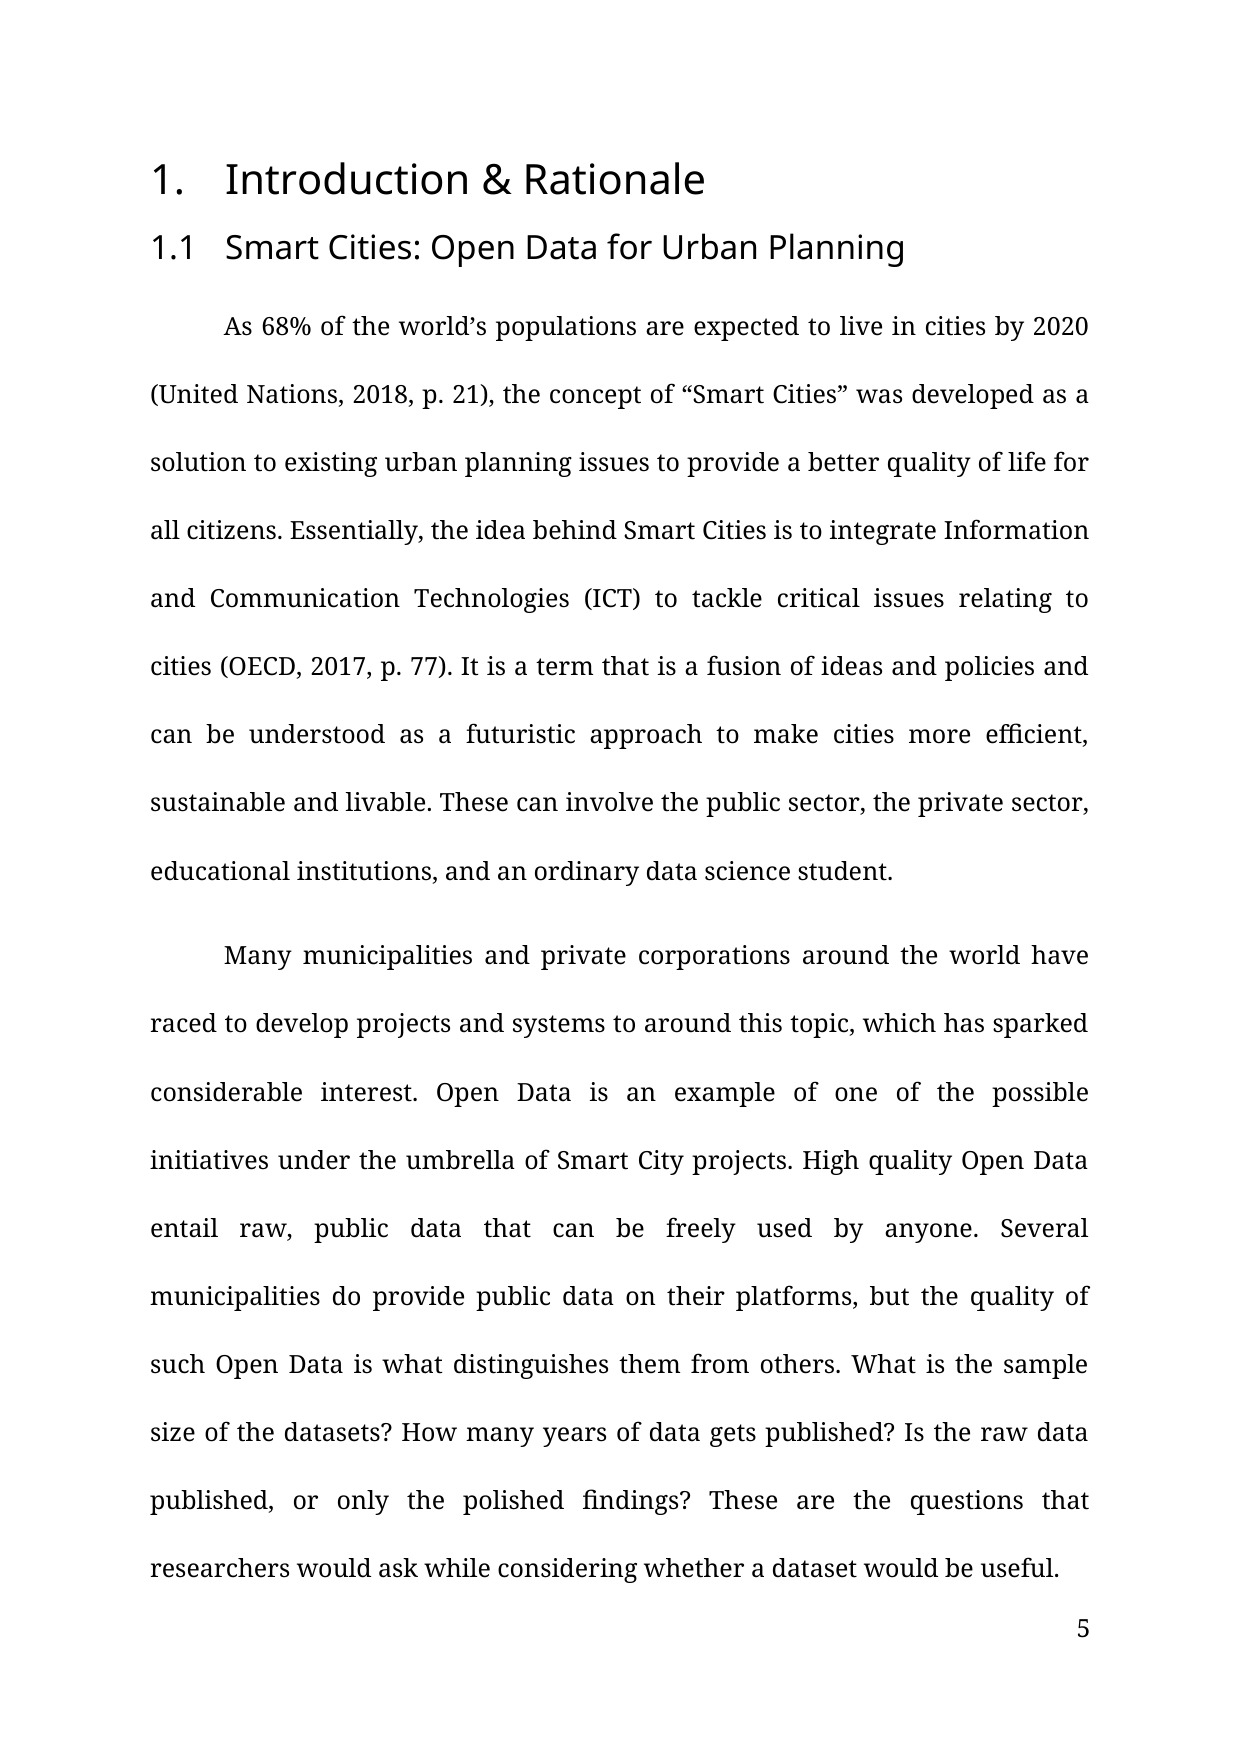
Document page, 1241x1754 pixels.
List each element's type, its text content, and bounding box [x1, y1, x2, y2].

text As 68% of the world’s populations are expected to live in cities by 2020 (United Nations, 2018, p. 21), the concept of “Smart Cities” was developed as a solution to existing urban planning issues to provide a better quality of life for all citizens. Essentially, the idea behind Smart Cities is to integrate Information and Communication Technologies (ICT) to tackle critical issues relating to cities (OECD, 2017, p. 77). It is a term that is a fusion of ideas and policies and can be understood as a futuristic approach to make cities more efficient, sustainable and livable. These can involve the public sector, the private sector, educational institutions, and an ordinary data science student. [150, 308, 1090, 887]
subtitle Smart Cities: Open Data for Urban Planning [150, 223, 1090, 269]
subtitle Introduction & Rationale [150, 150, 1090, 207]
text Many municipalities and private corporations around the world have raced to develop projects and systems to around this topic, which has sparked considerable interest. Open Data is an example of one of the possible initiatives under the umbrella of Smart City projects. High quality Open Data entail raw, public data that can be freely used by anyone. Several municipalities do provide public data on their platforms, but the quality of such Open Data is what distinguishes them from others. What is the sample size of the datasets? How many years of data gets published? Is the raw data published, or only the polished findings? These are the questions that researchers would ask while considering whether a dataset would be useful. [150, 938, 1090, 1585]
